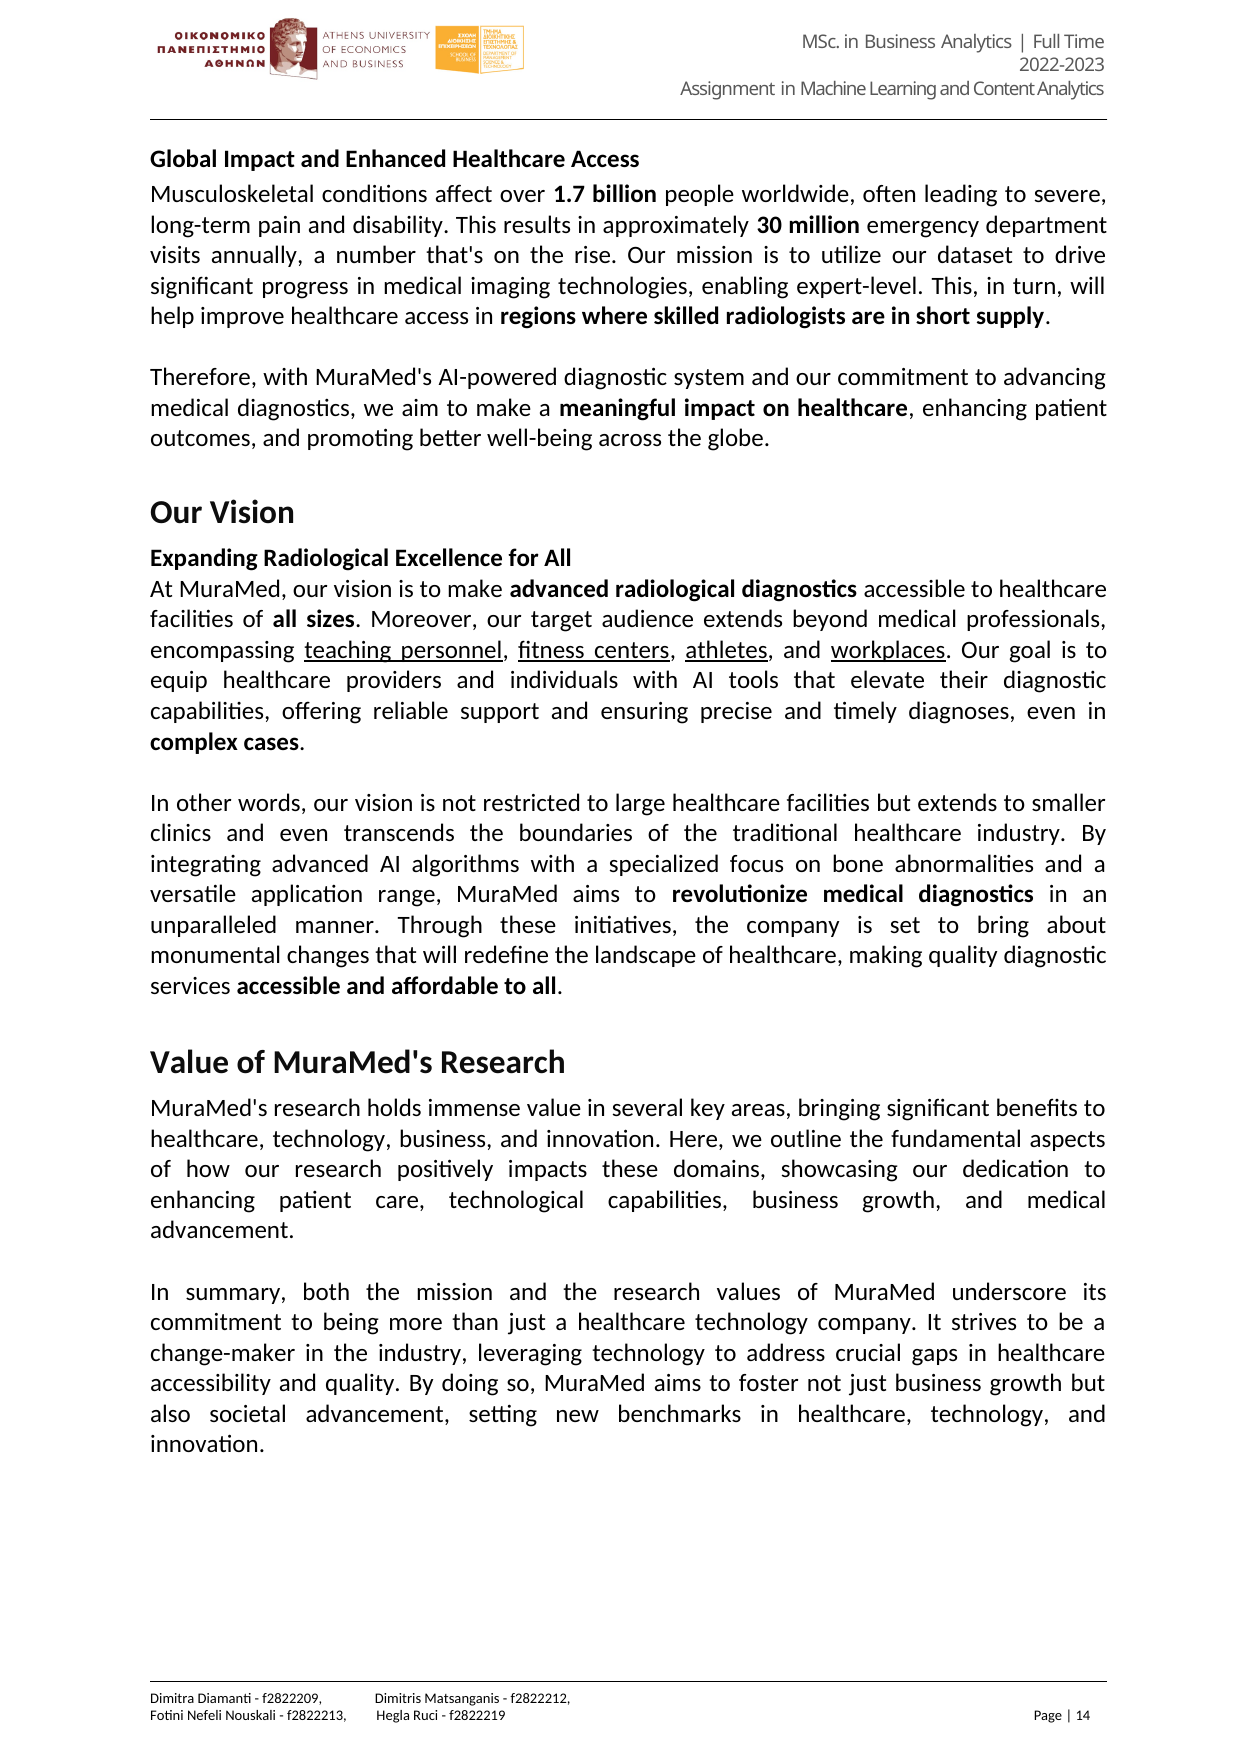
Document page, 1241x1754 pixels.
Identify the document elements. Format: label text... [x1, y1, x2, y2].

subtitle Our Vision [150, 491, 1095, 532]
subtitle Value of MuraMed's Research [150, 1041, 1095, 1082]
text In summary, both the mission and the research values of MuraMed underscore its commitment to being more than just a healthcare technology company. It strives to be a change-maker in the industry, leveraging technology to address crucial gaps in healthcare accessibility and quality. By doing so, MuraMed aims to foster not just business growth but also societal advancement, setting new benchmarks in healthcare, technology, and innovation. [150, 1276, 1107, 1459]
text Therefore, with MuraMed's AI-powered diagnostic system and our commitment to advancing medical diagnostics, we aim to make a meaningful impact on healthcare, enhancing patient outcomes, and promoting better well-being across the globe. [150, 361, 1107, 453]
text Expanding Radiological Excellence for All [150, 543, 1107, 573]
picture [151, 17, 526, 82]
text In other words, our vision is not restricted to large healthcare facilities but extends to smaller clinics and even transcends the boundaries of the traditional healthcare industry. By integrating advanced AI algorithms with a specialized focus on bone abnormalities and a versatile application range, MuraMed aims to revolutionize medical diagnostics in an unparalleled manner. Through these initiatives, the company is set to bring about monumental changes that will redefine the landscape of healthcare, making quality diagnostic services accessible and affordable to all. [150, 787, 1107, 1000]
text Global Impact and Enhanced Healthcare Access [150, 143, 1107, 174]
text At MuraMed, our vision is to make advanced radiological diagnostics accessible to healthcare facilities of all sizes. Moreover, our target audience extends beyond medical professionals, encompassing teaching personnel, fitness centers, athletes, and workplaces. Our goal is to equip healthcare providers and individuals with AI tools that elevate their diagnostic capabilities, offering reliable support and ensuring precise and timely diagnoses, even in complex cases. [150, 573, 1107, 756]
text Musculoskeletal conditions affect over 1.7 billion people worldwide, often leading to severe, long-term pain and disability. This results in approximately 30 million emergency department visits annually, a number that's on the rise. Our mission is to utilize our dataset to drive significant progress in medical imaging technologies, enabling expert-level. This, in turn, will help improve healthcare access in regions where skilled radiologists are in short supply. [150, 178, 1107, 331]
text MuraMed's research holds immense value in several key areas, bringing significant benefits to healthcare, technology, business, and innovation. Here, we outline the fundamental aspects of how our research positively impacts these domains, showcasing our dedication to enhancing patient care, technological capabilities, business growth, and medical advancement. [150, 1092, 1107, 1245]
